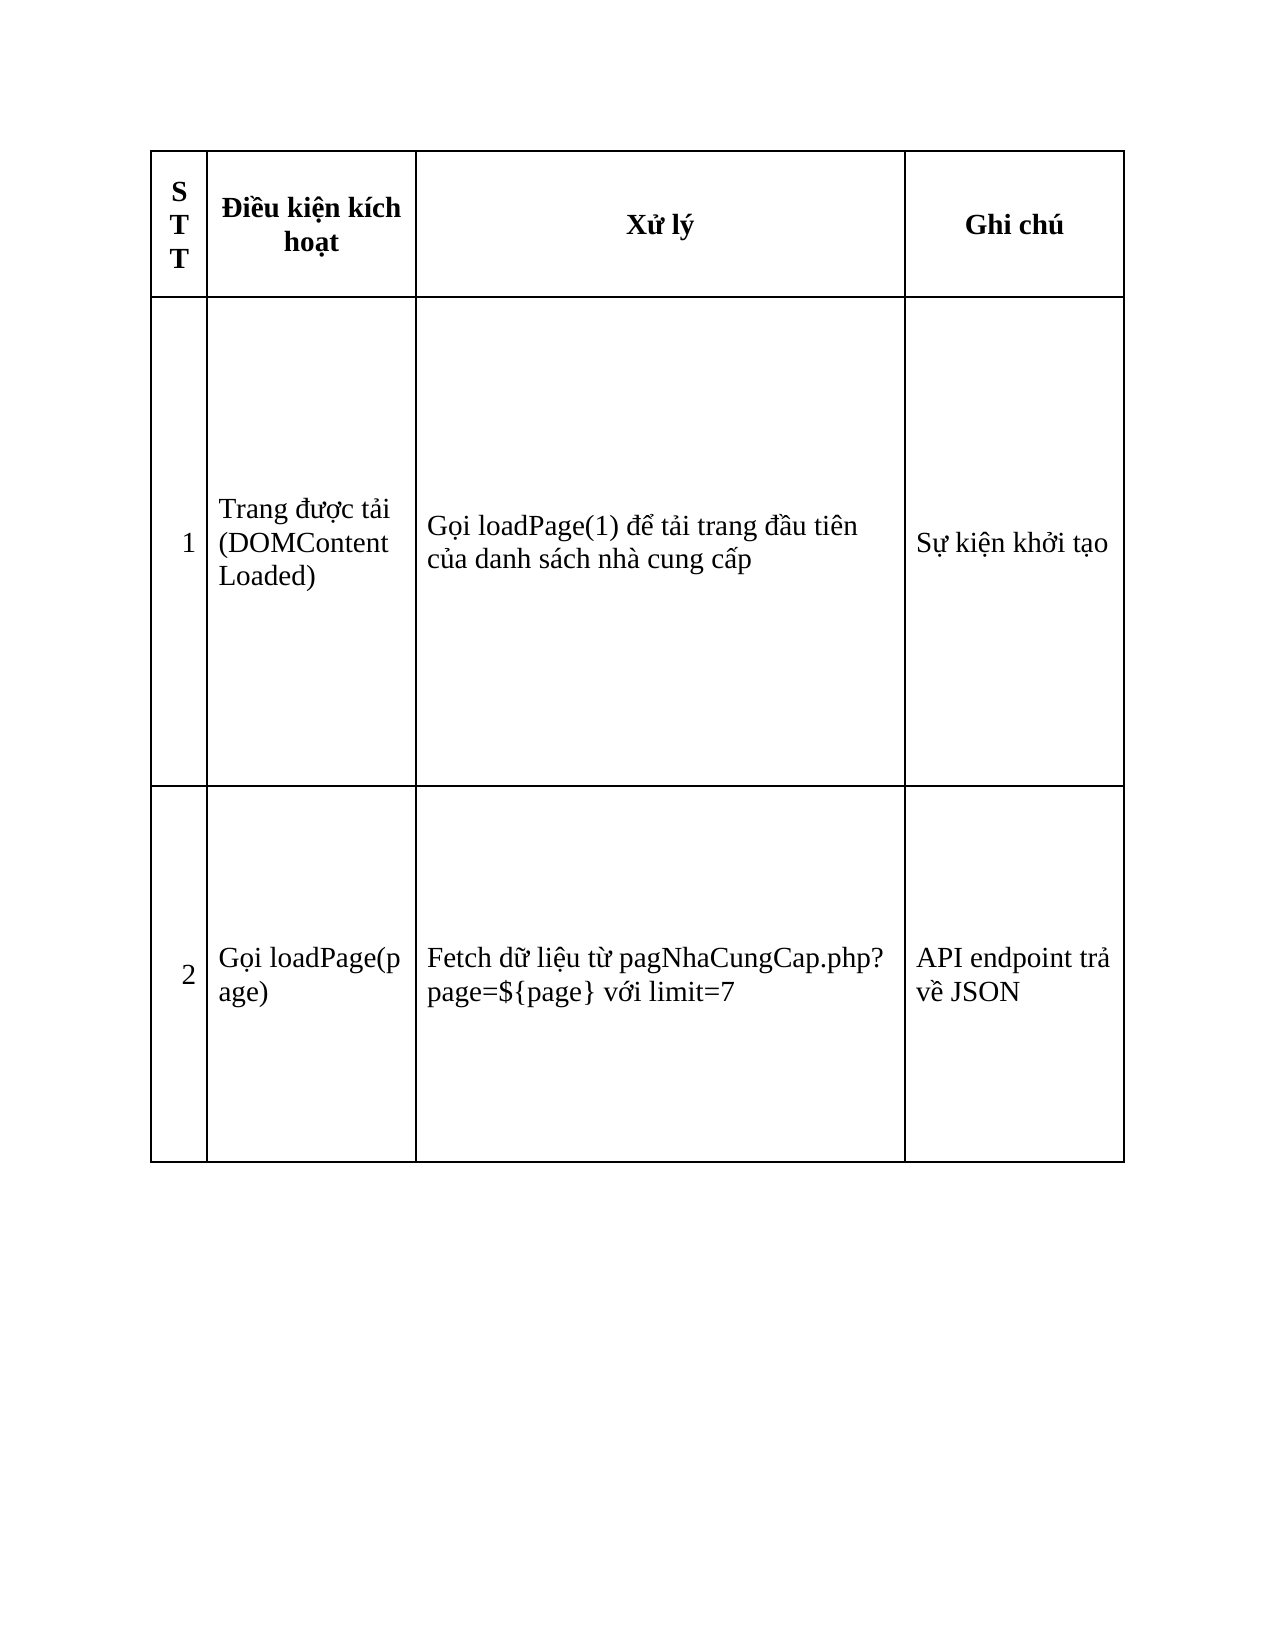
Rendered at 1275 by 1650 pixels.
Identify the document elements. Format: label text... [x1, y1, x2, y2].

table_cell Sự kiện khởi tạo [906, 298, 1123, 785]
table_header Xử lý [417, 152, 904, 296]
table_cell API endpoint trả về JSON [906, 787, 1123, 1161]
table_cell Fetch dữ liệu từ pagNhaCungCap.php?page=${page} với limit=7 [417, 787, 904, 1161]
table_cell Gọi loadPage(page) [208, 787, 415, 1161]
table_cell 1 [152, 298, 206, 785]
table_cell 2 [152, 787, 206, 1161]
table_header Ghi chú [906, 152, 1123, 296]
table_cell Gọi loadPage(1) để tải trang đầu tiên của danh sách nhà cung cấp [417, 298, 904, 785]
table_header STT [152, 152, 206, 296]
table_header Điều kiện kích hoạt [208, 152, 415, 296]
table_cell Trang được tải (DOMContentLoaded) [208, 298, 415, 785]
